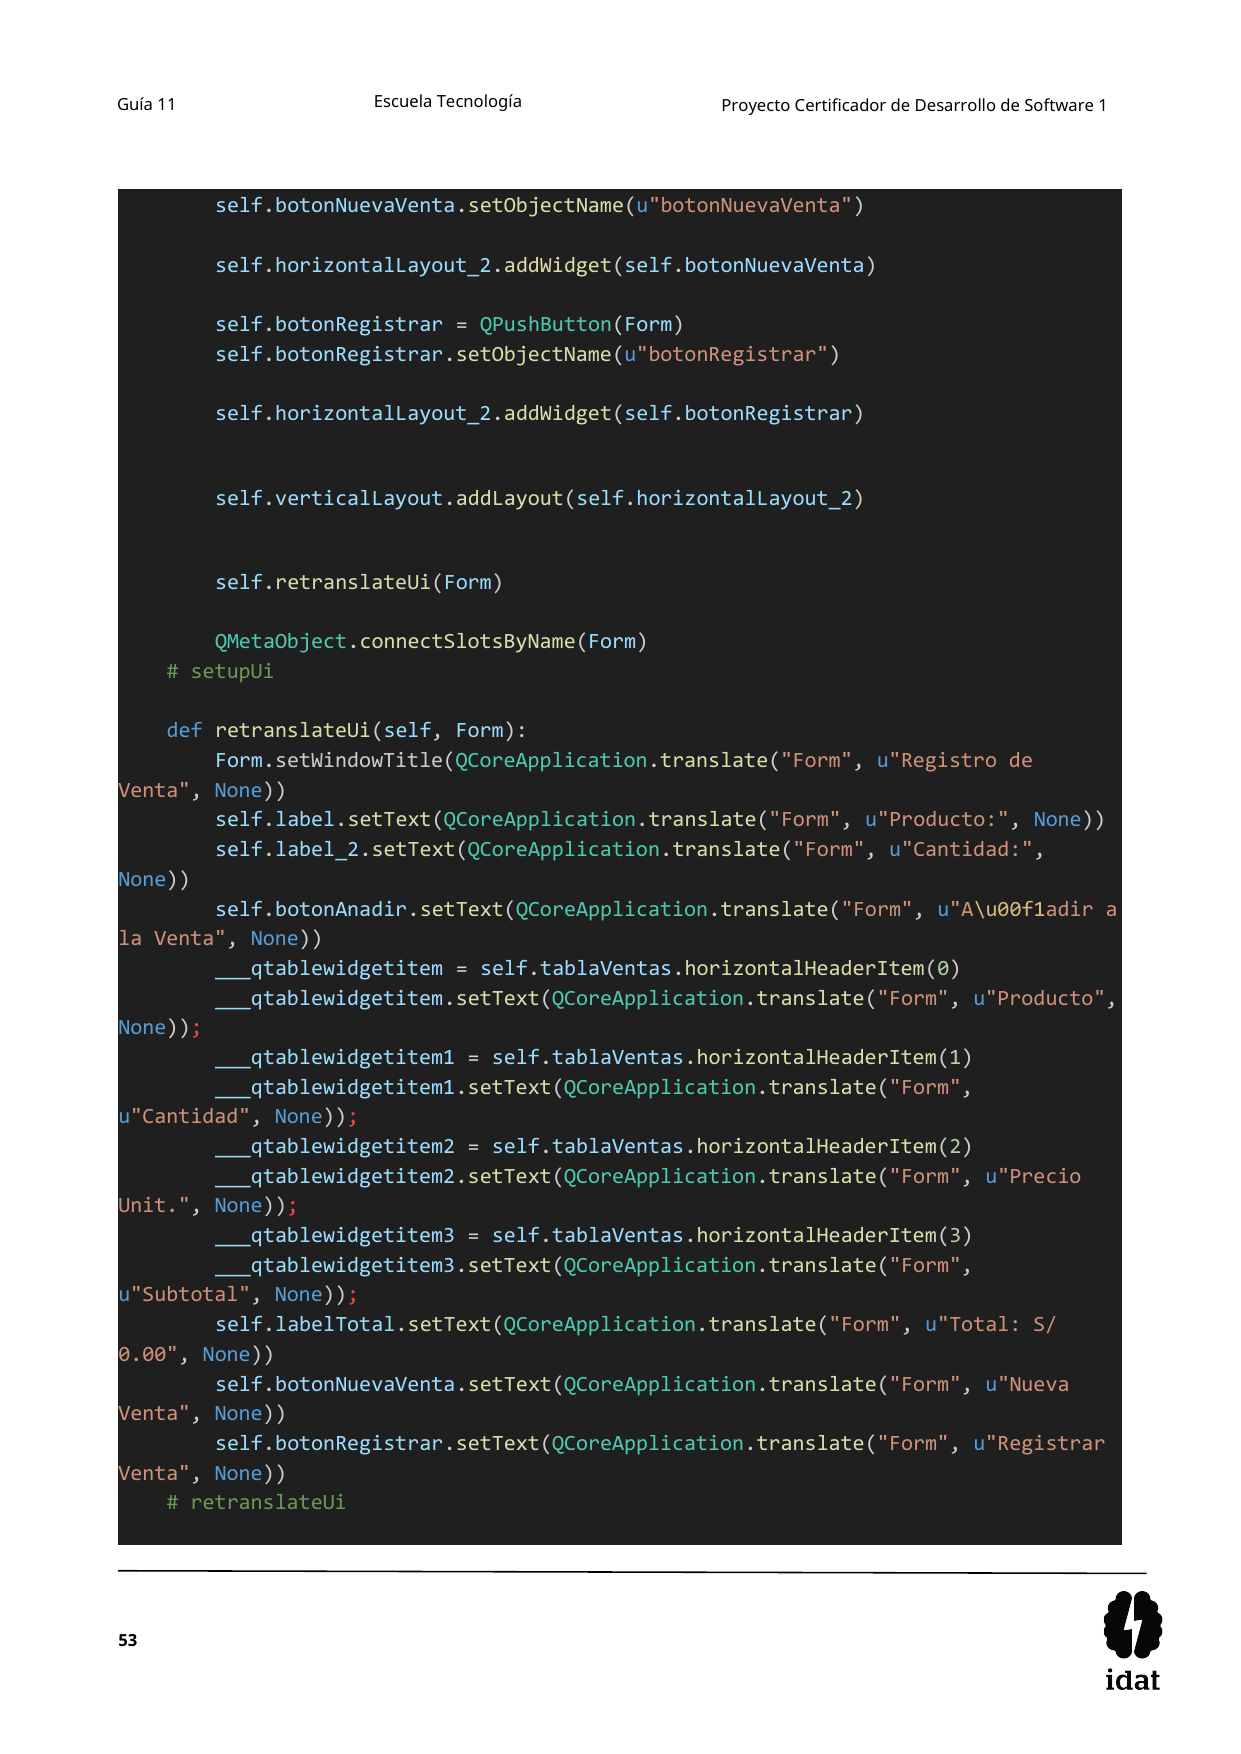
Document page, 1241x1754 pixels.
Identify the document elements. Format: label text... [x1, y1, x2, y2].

text self.botonNuevaVenta.setObjectName(u"botonNuevaVenta") [118, 189, 1122, 218]
text self.verticalLayout.addLayout(self.horizontalLayout_2) [118, 481, 1122, 511]
text # retranslateUi [118, 1486, 1122, 1515]
text ___qtablewidgetitem = self.tablaVentas.horizontalHeaderItem(0) [118, 951, 1122, 981]
text ___qtablewidgetitem2 = self.tablaVentas.horizontalHeaderItem(2) [118, 1129, 1122, 1159]
text def retranslateUi(self, Form): [118, 714, 1122, 743]
text Form.setWindowTitle(QCoreApplication.translate("Form", u"Registro de Venta", None)) [118, 743, 1122, 803]
text ___qtablewidgetitem.setText(QCoreApplication.translate("Form", u"Producto", None)); [118, 981, 1122, 1040]
text ___qtablewidgetitem1 = self.tablaVentas.horizontalHeaderItem(1) [118, 1040, 1122, 1070]
text self.horizontalLayout_2.addWidget(self.botonRegistrar) [118, 397, 1122, 426]
text self.horizontalLayout_2.addWidget(self.botonNuevaVenta) [118, 248, 1122, 278]
text self.retranslateUi(Form) [118, 565, 1122, 595]
text self.labelTotal.setText(QCoreApplication.translate("Form", u"Total: S/ 0.00", None)) [118, 1307, 1122, 1367]
text # setupUi [118, 654, 1122, 684]
text self.botonNuevaVenta.setText(QCoreApplication.translate("Form", u"Nueva Venta", None)) [118, 1367, 1122, 1426]
text ___qtablewidgetitem1.setText(QCoreApplication.translate("Form", u"Cantidad", None)); [118, 1070, 1122, 1129]
text self.botonRegistrar = QPushButton(Form) [118, 307, 1122, 337]
text self.botonRegistrar.setObjectName(u"botonRegistrar") [118, 337, 1122, 367]
text ___qtablewidgetitem2.setText(QCoreApplication.translate("Form", u"Precio Unit.", None)); [118, 1159, 1122, 1218]
text self.botonRegistrar.setText(QCoreApplication.translate("Form", u"Registrar Venta", None)) [118, 1426, 1122, 1486]
picture [1103, 1591, 1163, 1690]
text self.botonAnadir.setText(QCoreApplication.translate("Form", u"A\u00f1adir a la Venta", None)) [118, 892, 1122, 951]
text QMetaObject.connectSlotsByName(Form) [118, 625, 1122, 654]
text ___qtablewidgetitem3 = self.tablaVentas.horizontalHeaderItem(3) [118, 1218, 1122, 1248]
text self.label.setText(QCoreApplication.translate("Form", u"Producto:", None)) [118, 803, 1122, 832]
text self.label_2.setText(QCoreApplication.translate("Form", u"Cantidad:", None)) [118, 832, 1122, 892]
text ___qtablewidgetitem3.setText(QCoreApplication.translate("Form", u"Subtotal", None)); [118, 1248, 1122, 1307]
